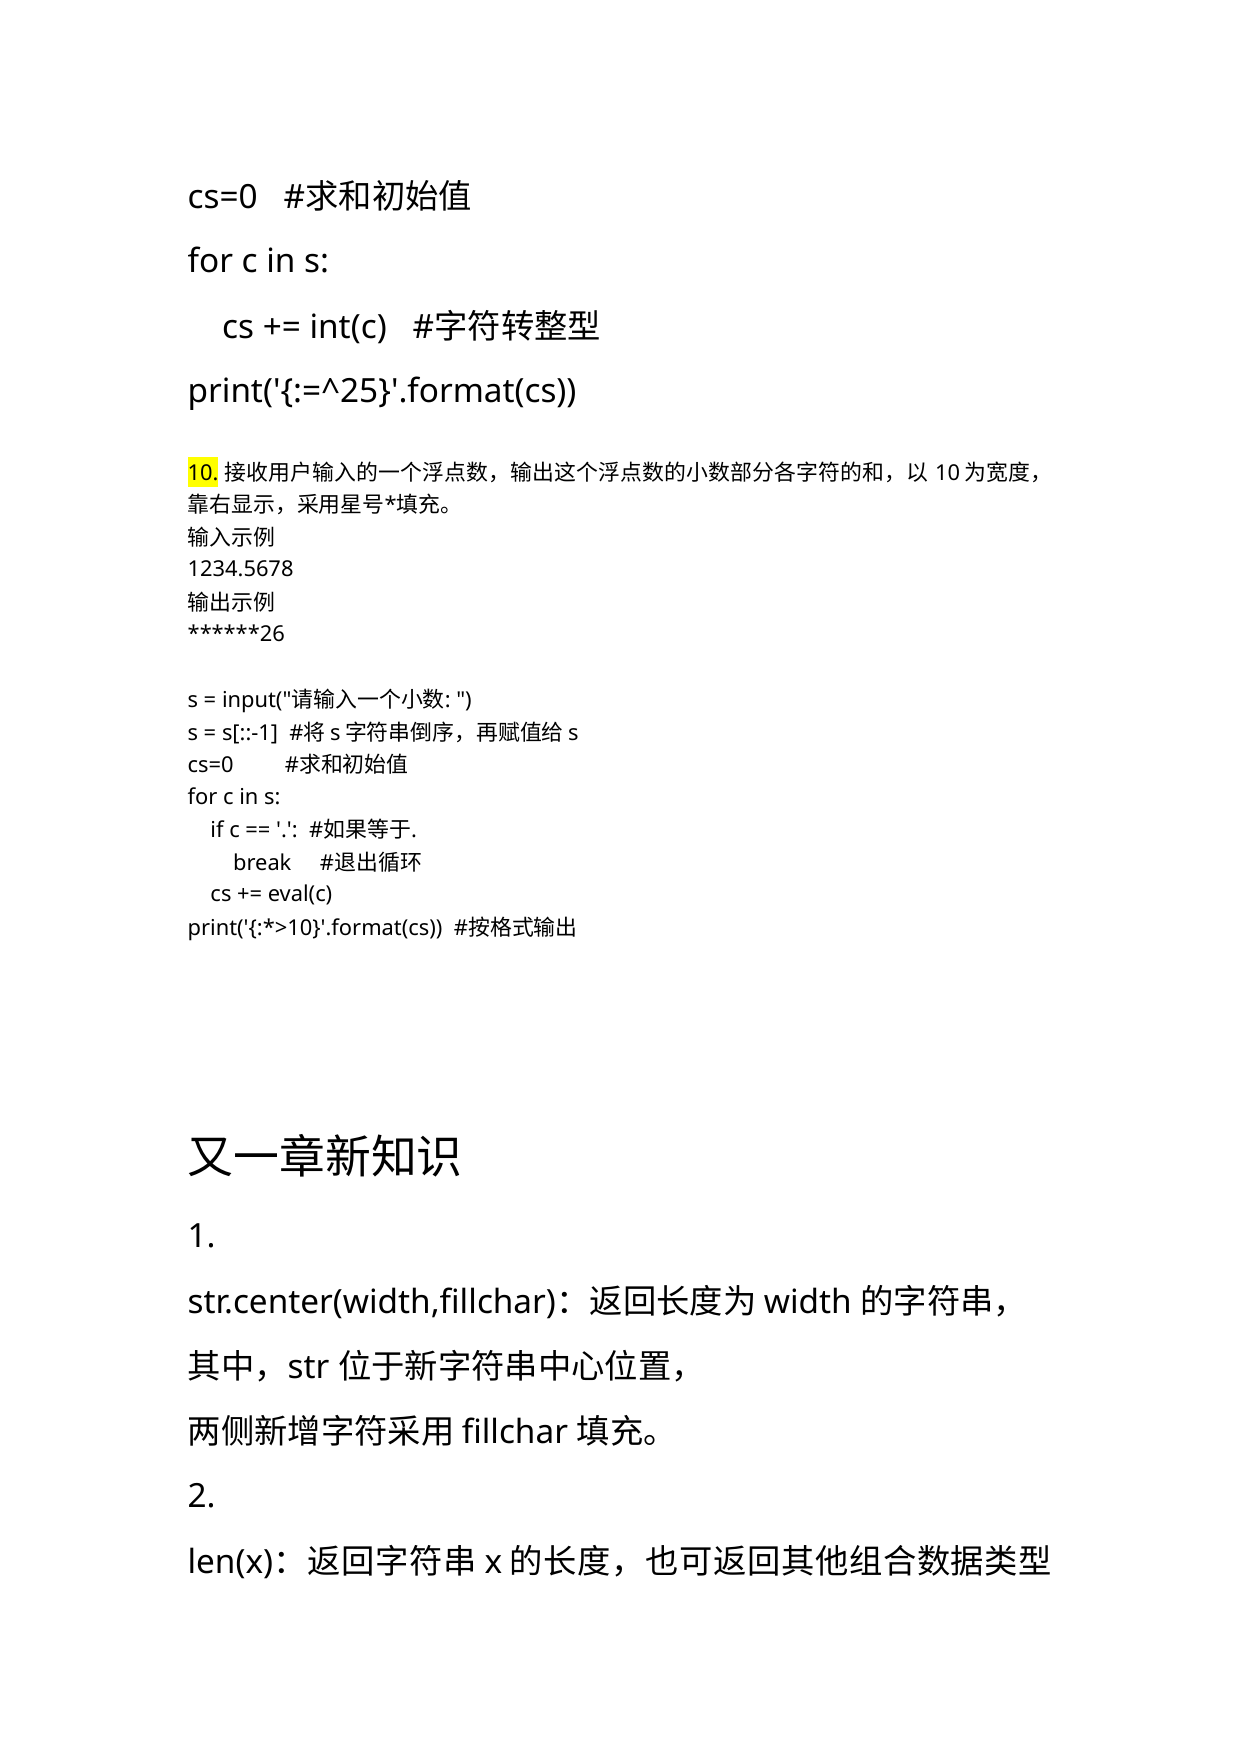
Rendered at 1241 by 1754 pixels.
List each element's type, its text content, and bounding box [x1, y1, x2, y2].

text 输入示例 [187, 519, 1053, 552]
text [187, 1527, 1053, 1592]
text ******26 [187, 617, 1053, 649]
text 两侧新增字符采用 fillchar 填充。 [187, 1397, 1053, 1462]
text 1234.5678 [187, 552, 1053, 584]
text print('{:*>10}'.format(cs)) #按格式输出 [187, 909, 1053, 942]
text cs=0 #求和初始值 [187, 747, 1053, 779]
text cs=0 #求和初始值 [187, 162, 1053, 227]
text str.center(width,fillchar)：返回长度为 width 的字符串， [187, 1267, 1053, 1332]
text cs += int(c) #字符转整型 [187, 292, 1053, 357]
text 2. [187, 1462, 1053, 1527]
text break #退出循环 [187, 844, 1053, 877]
text cs += eval(c) [187, 877, 1053, 909]
text for c in s: [187, 779, 1053, 812]
text print('{:=^25}'.format(cs)) [187, 357, 1053, 422]
text if c == '.': #如果等于. [187, 812, 1053, 844]
text 其中，str 位于新字符串中心位置， [187, 1332, 1053, 1397]
text 10. 接收用户输入的一个浮点数，输出这个浮点数的小数部分各字符的和，以10为宽度，靠右显示，采用星号*填充。 [187, 454, 1053, 519]
text 又一章新知识 [187, 1104, 1053, 1202]
text for c in s: [187, 227, 1053, 292]
text 输出示例 [187, 584, 1053, 617]
text s = input("请输入一个小数: ") [187, 682, 1053, 714]
text 1. [187, 1202, 1053, 1267]
text s = s[::-1] #将s字符串倒序，再赋值给s [187, 714, 1053, 747]
